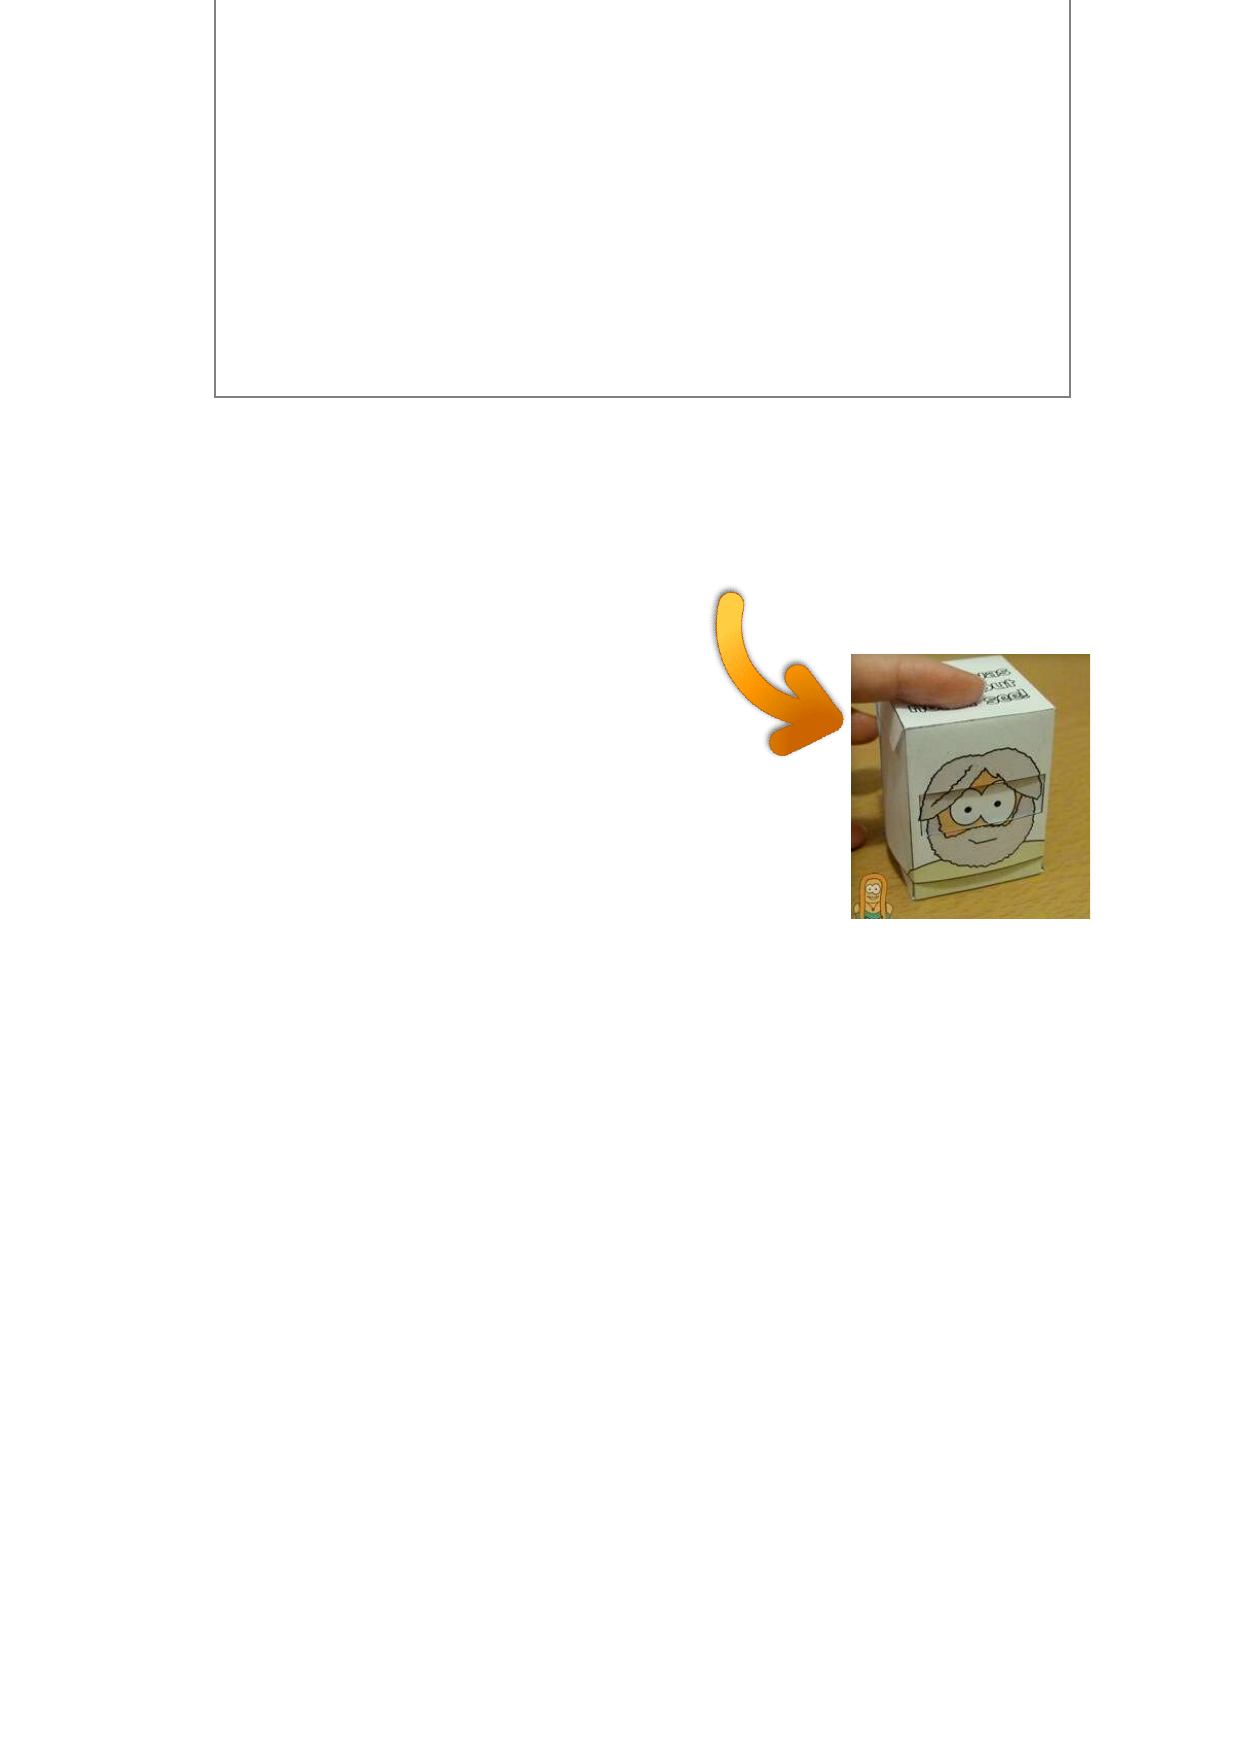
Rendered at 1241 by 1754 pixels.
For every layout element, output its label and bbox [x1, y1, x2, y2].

picture [672, 573, 1091, 919]
